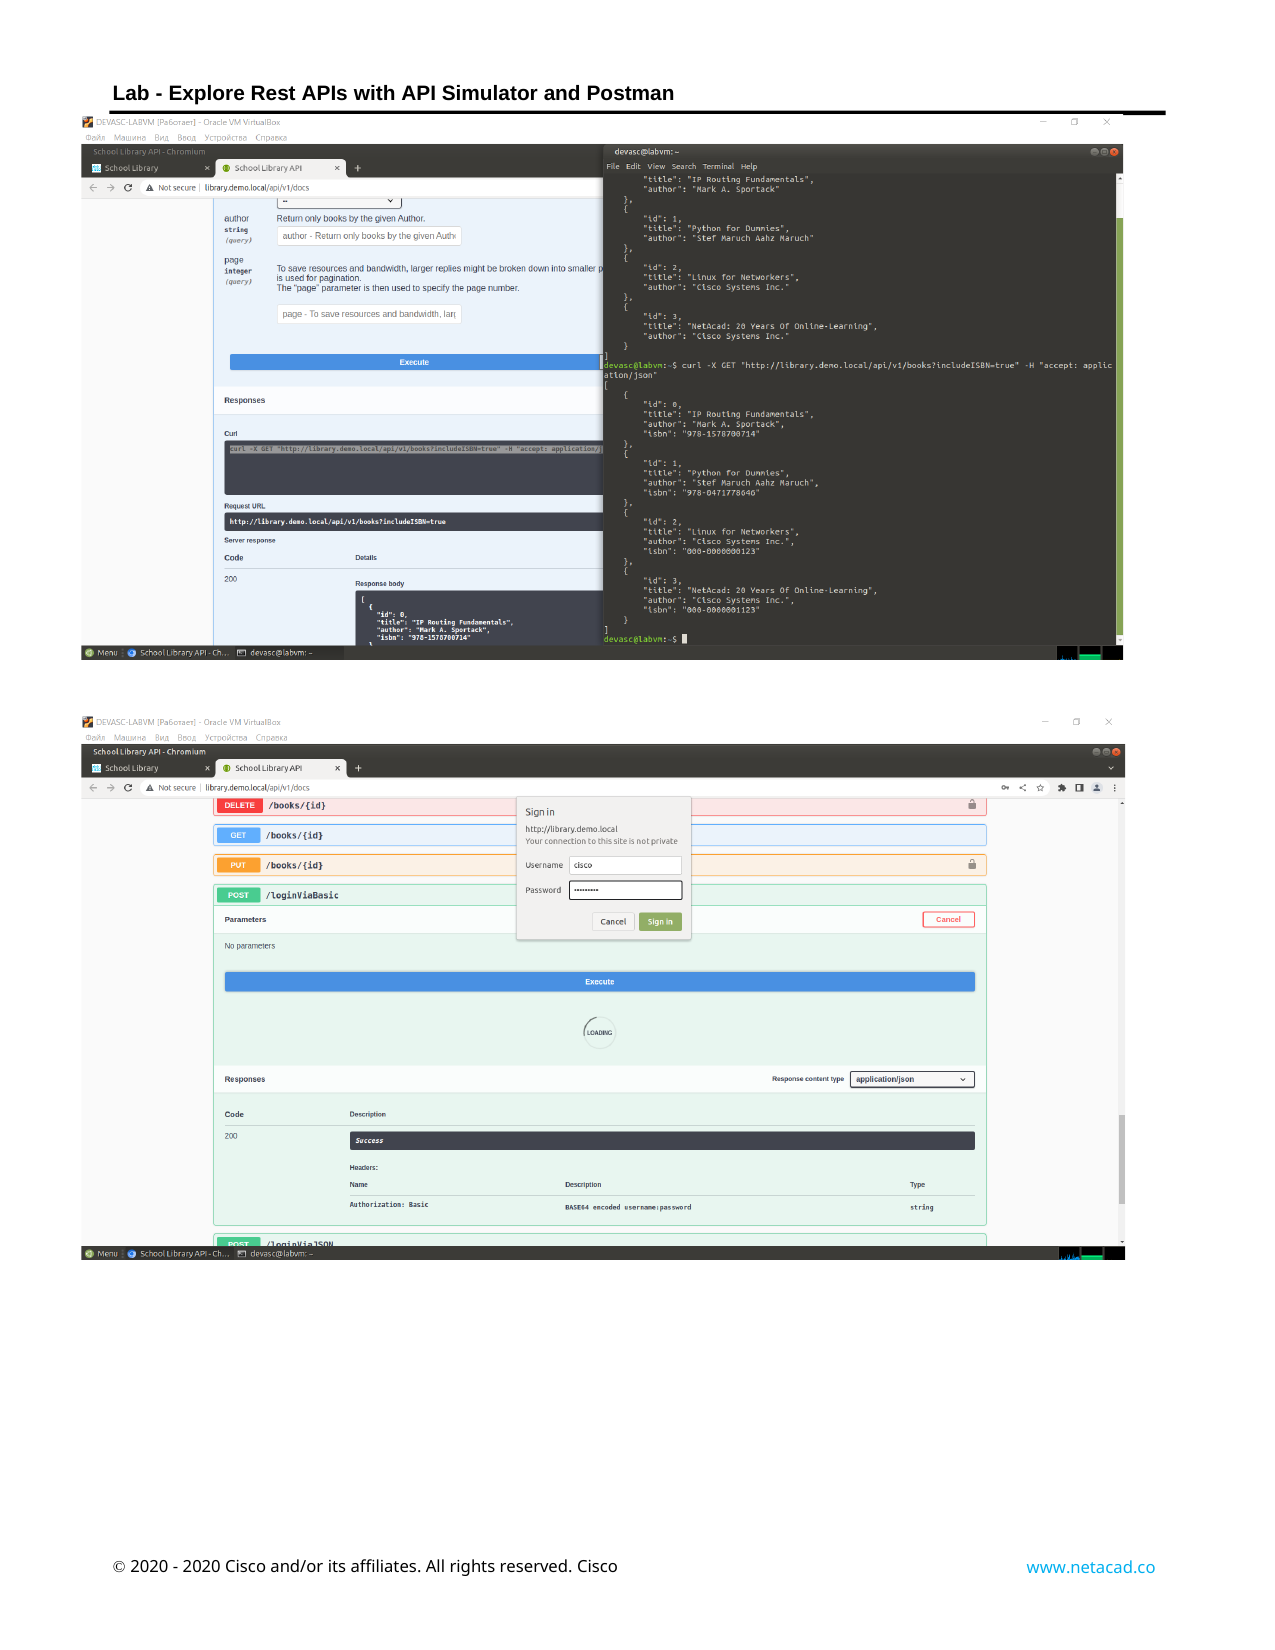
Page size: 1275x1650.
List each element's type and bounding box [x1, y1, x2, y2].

picture [81, 715, 1125, 1260]
picture [81, 114, 1124, 660]
